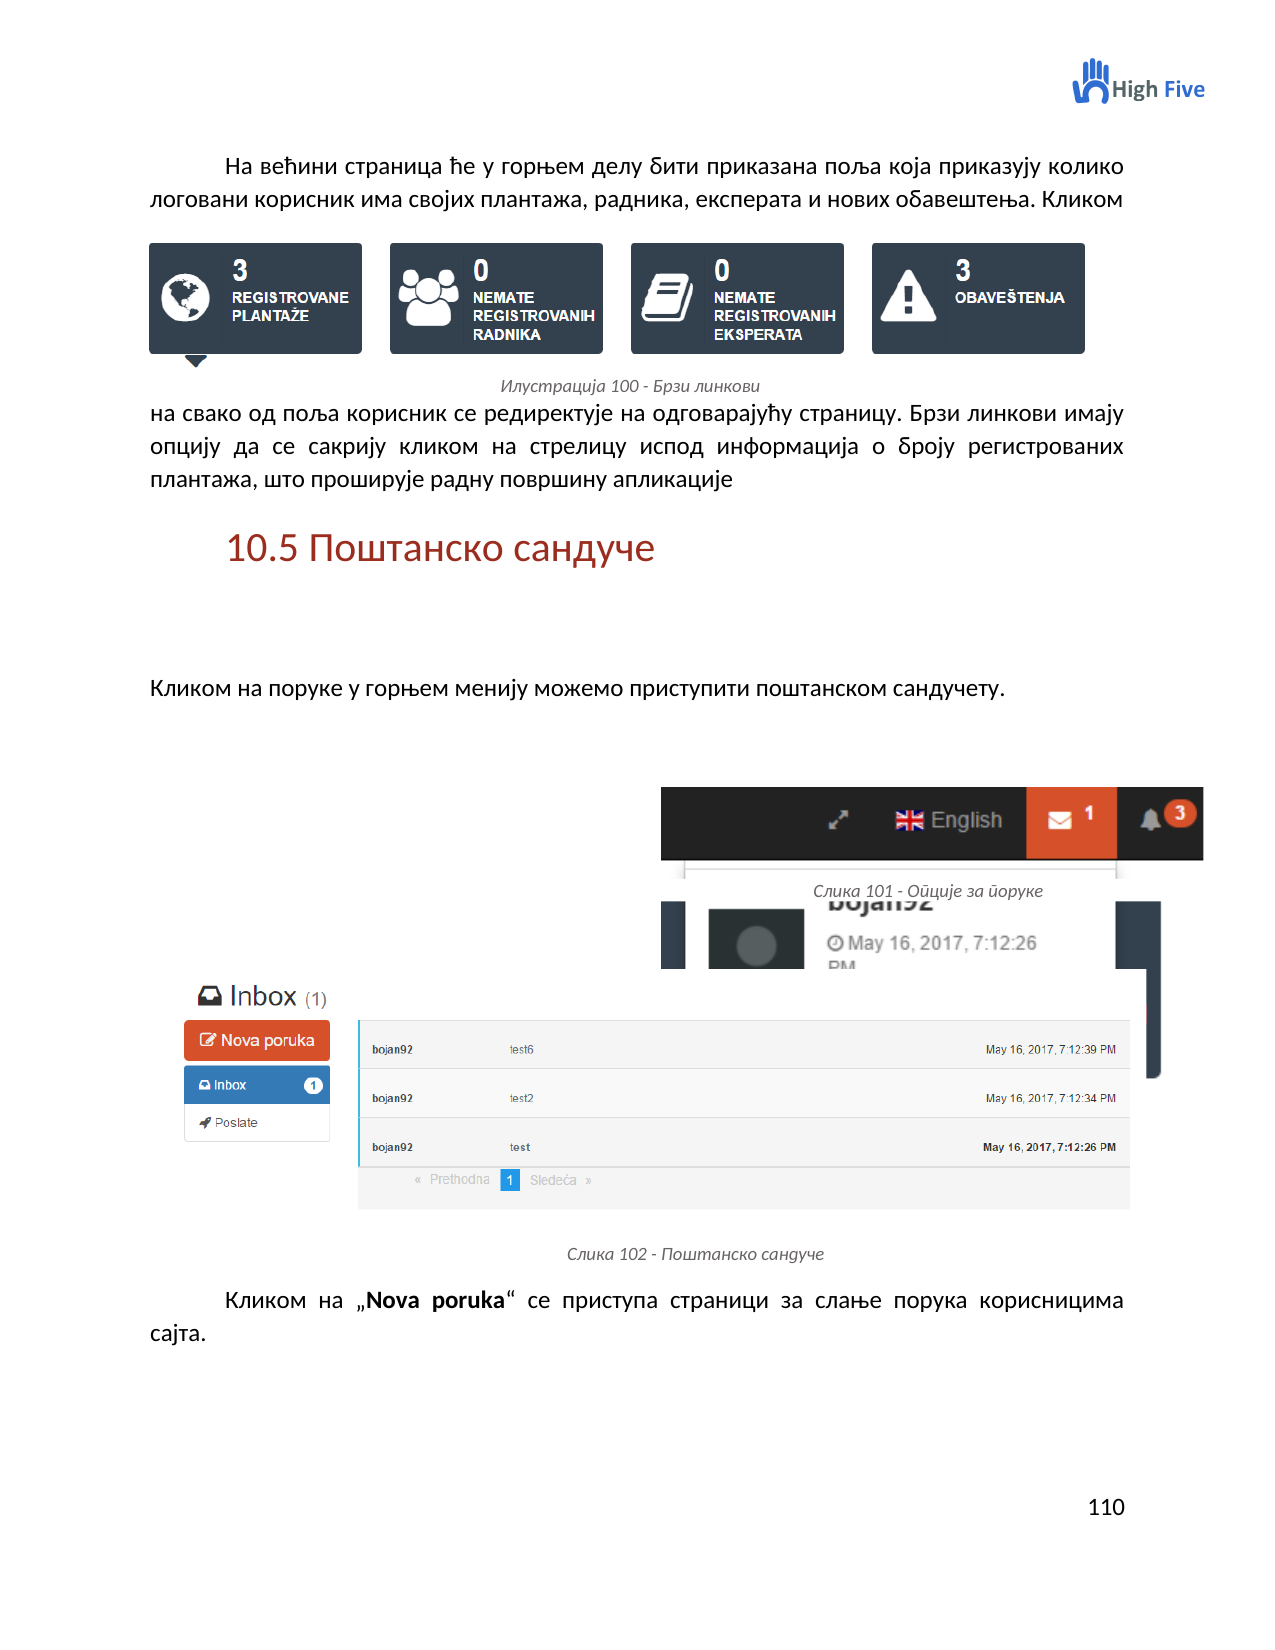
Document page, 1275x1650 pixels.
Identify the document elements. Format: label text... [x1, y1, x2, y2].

text Кликом на „Nova poruka“ се приступа страници за слање порука корисницима сајта. [150, 970, 1125, 1348]
text Кликом на поруке у горњем менију можемо приступити поштанском сандучету. [150, 672, 1125, 703]
subtitle 10.5 Поштанско сандуче [150, 521, 1125, 572]
picture [171, 787, 1202, 1234]
picture [1069, 53, 1223, 110]
picture [126, 231, 1102, 372]
